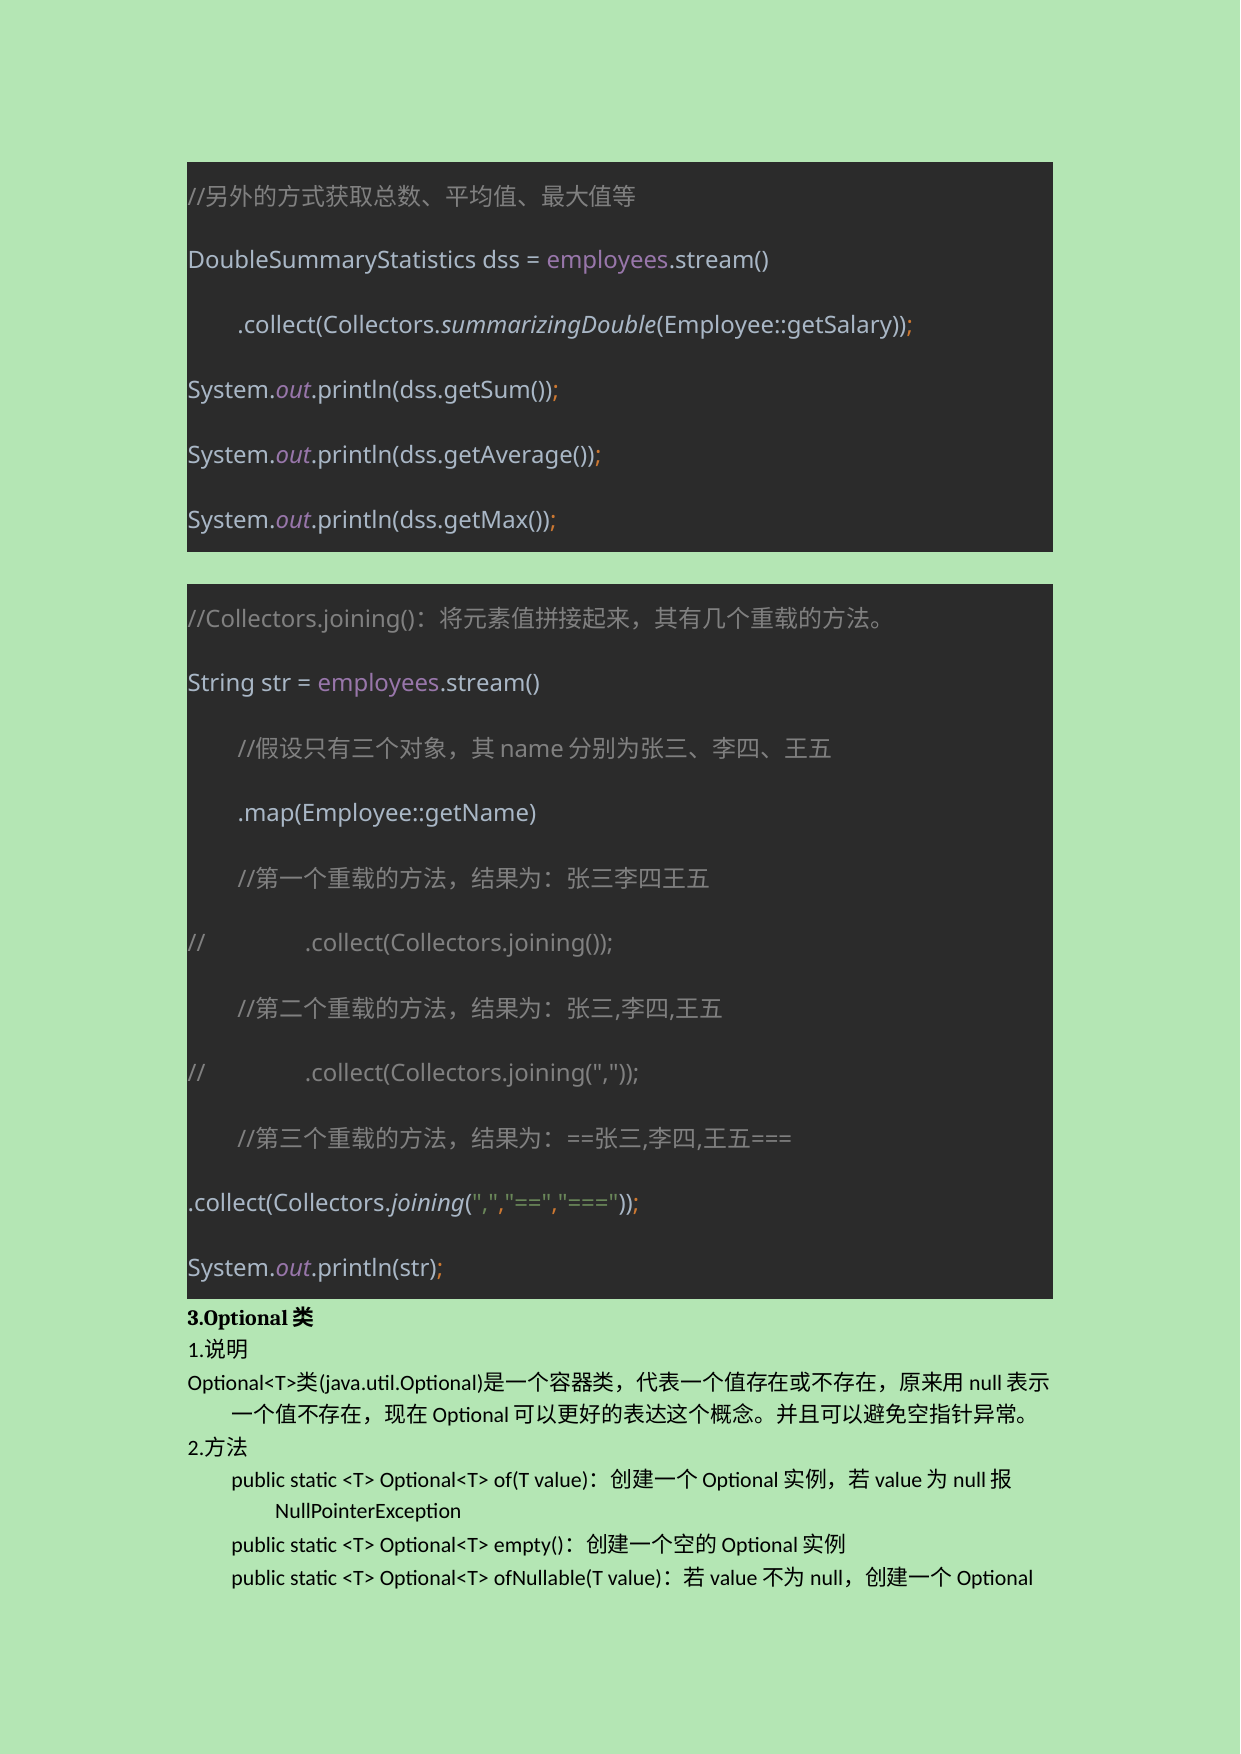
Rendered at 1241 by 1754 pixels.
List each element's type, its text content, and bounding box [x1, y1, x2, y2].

text 一个值不存在，现在Optional可以更好的表达这个概念。并且可以避免空指针异常。 [187, 1397, 1053, 1429]
text NullPointerException [187, 1494, 1053, 1527]
text //另外的方式获取总数、平均值、最大值等 DoubleSummaryStatistics dss = employees.stream() .collect(Collectors.summarizingDouble(Employee::getSalary)); System.out.println(dss.getSum()); System.out.println(dss.getAverage()); System.out.println(dss.getMax()); [187, 162, 1053, 552]
text Optional<T>类(java.util.Optional)是一个容器类，代表一个值存在或不存在，原来用null表示 [187, 1364, 1053, 1397]
text 2.方法 [187, 1429, 1053, 1462]
text 1.说明 [187, 1332, 1053, 1364]
subtitle 3.Optional类 [187, 1299, 1053, 1332]
text public static <T> Optional<T> empty()：创建一个空的Optional实例 [187, 1527, 1053, 1559]
text public static <T> Optional<T> ofNullable(T value)：若value不为null，创建一个Optional [187, 1559, 1053, 1592]
text public static <T> Optional<T> of(T value)：创建一个Optional实例，若value为null报 [187, 1462, 1053, 1494]
text //Collectors.joining()：将元素值拼接起来，其有几个重载的方法。 String str = employees.stream() //假设只有三个对象，其name分别为张三、李四、王五 .map(Employee::getName) //第一个重载的方法，结果为：张三李四王五 // .collect(Collectors.joining()); //第二个重载的方法，结果为：张三,李四,王五 // .collect(Collectors.joining(",")); //第三个重载的方法，结果为：==张三,李四,王五=== .collect(Collectors.joining(",","==","===")); System.out.println(str); [187, 584, 1053, 1299]
